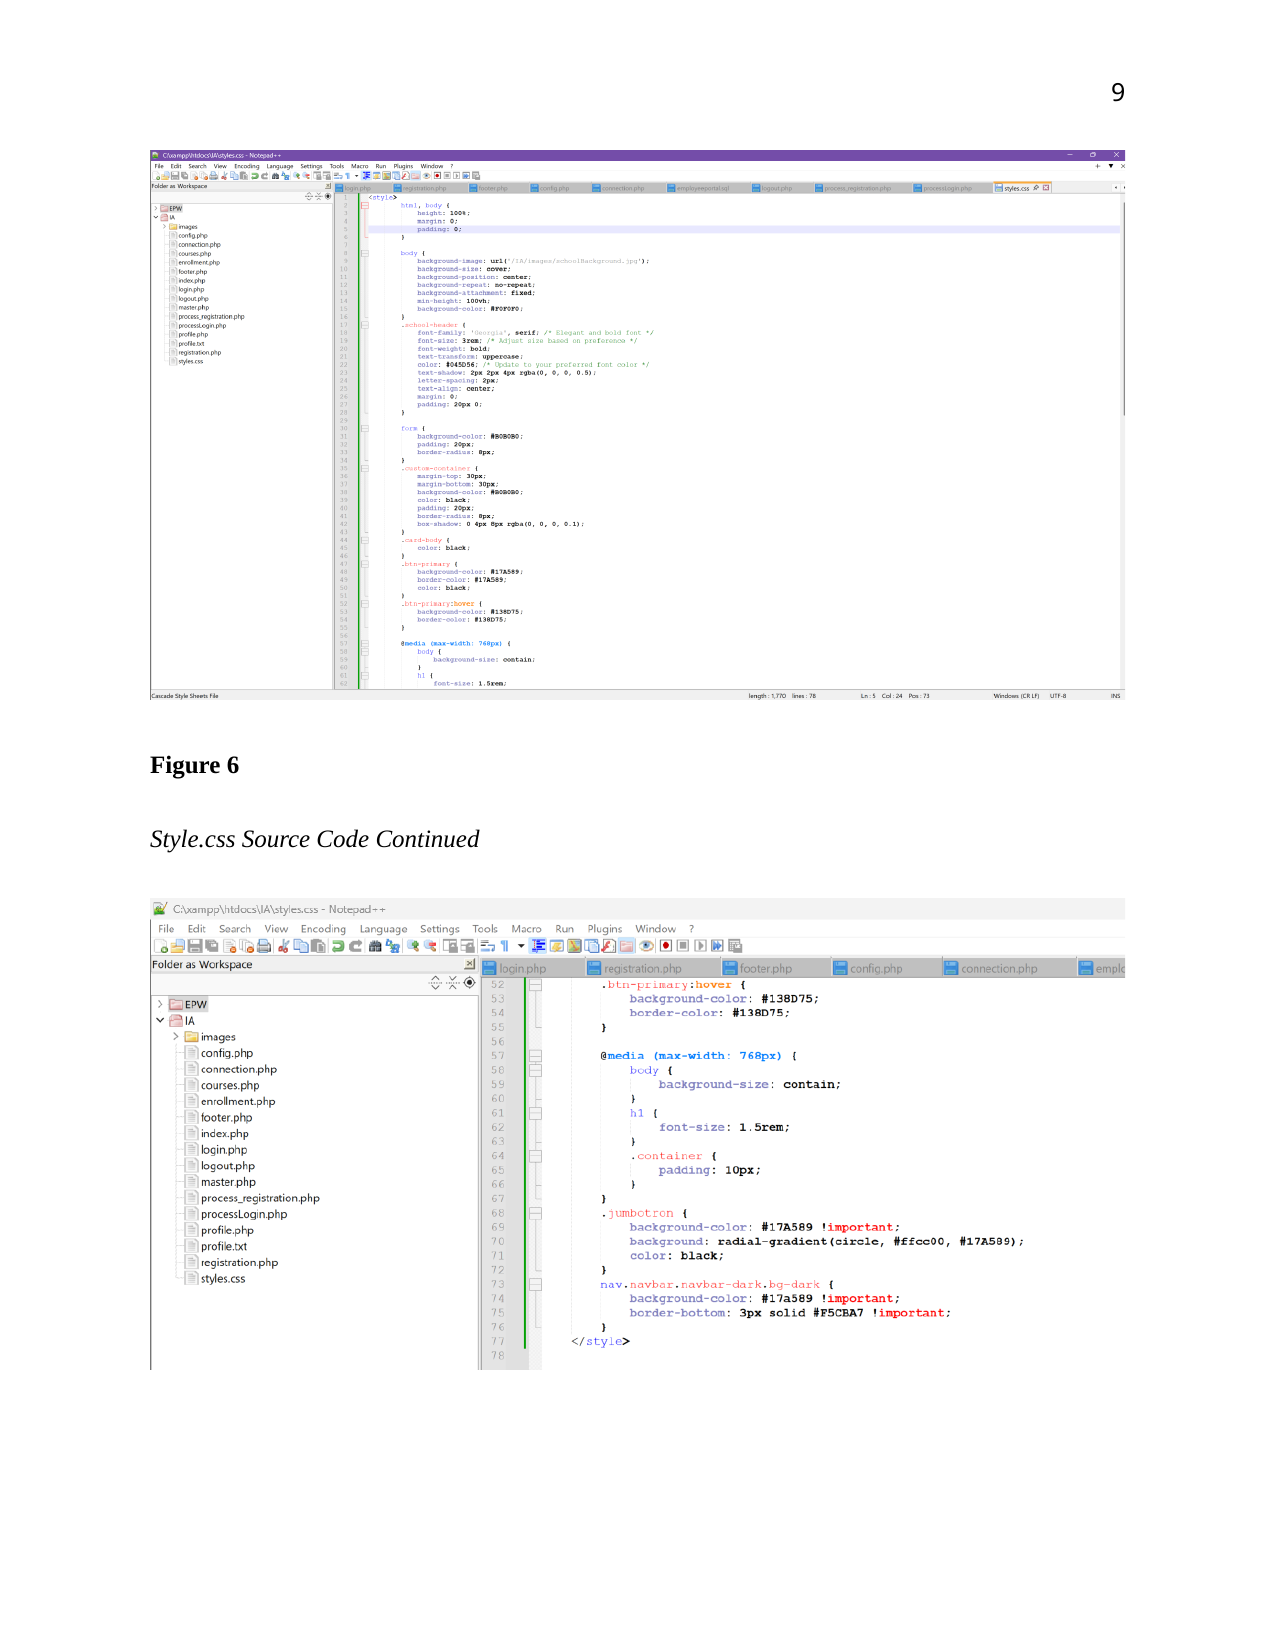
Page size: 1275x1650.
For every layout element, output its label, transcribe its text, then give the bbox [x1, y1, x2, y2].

text Figure 6 [150, 750, 1125, 779]
picture [150, 150, 1125, 700]
text Style.css Source Code Continued [150, 824, 1125, 853]
picture [150, 898, 1125, 1370]
